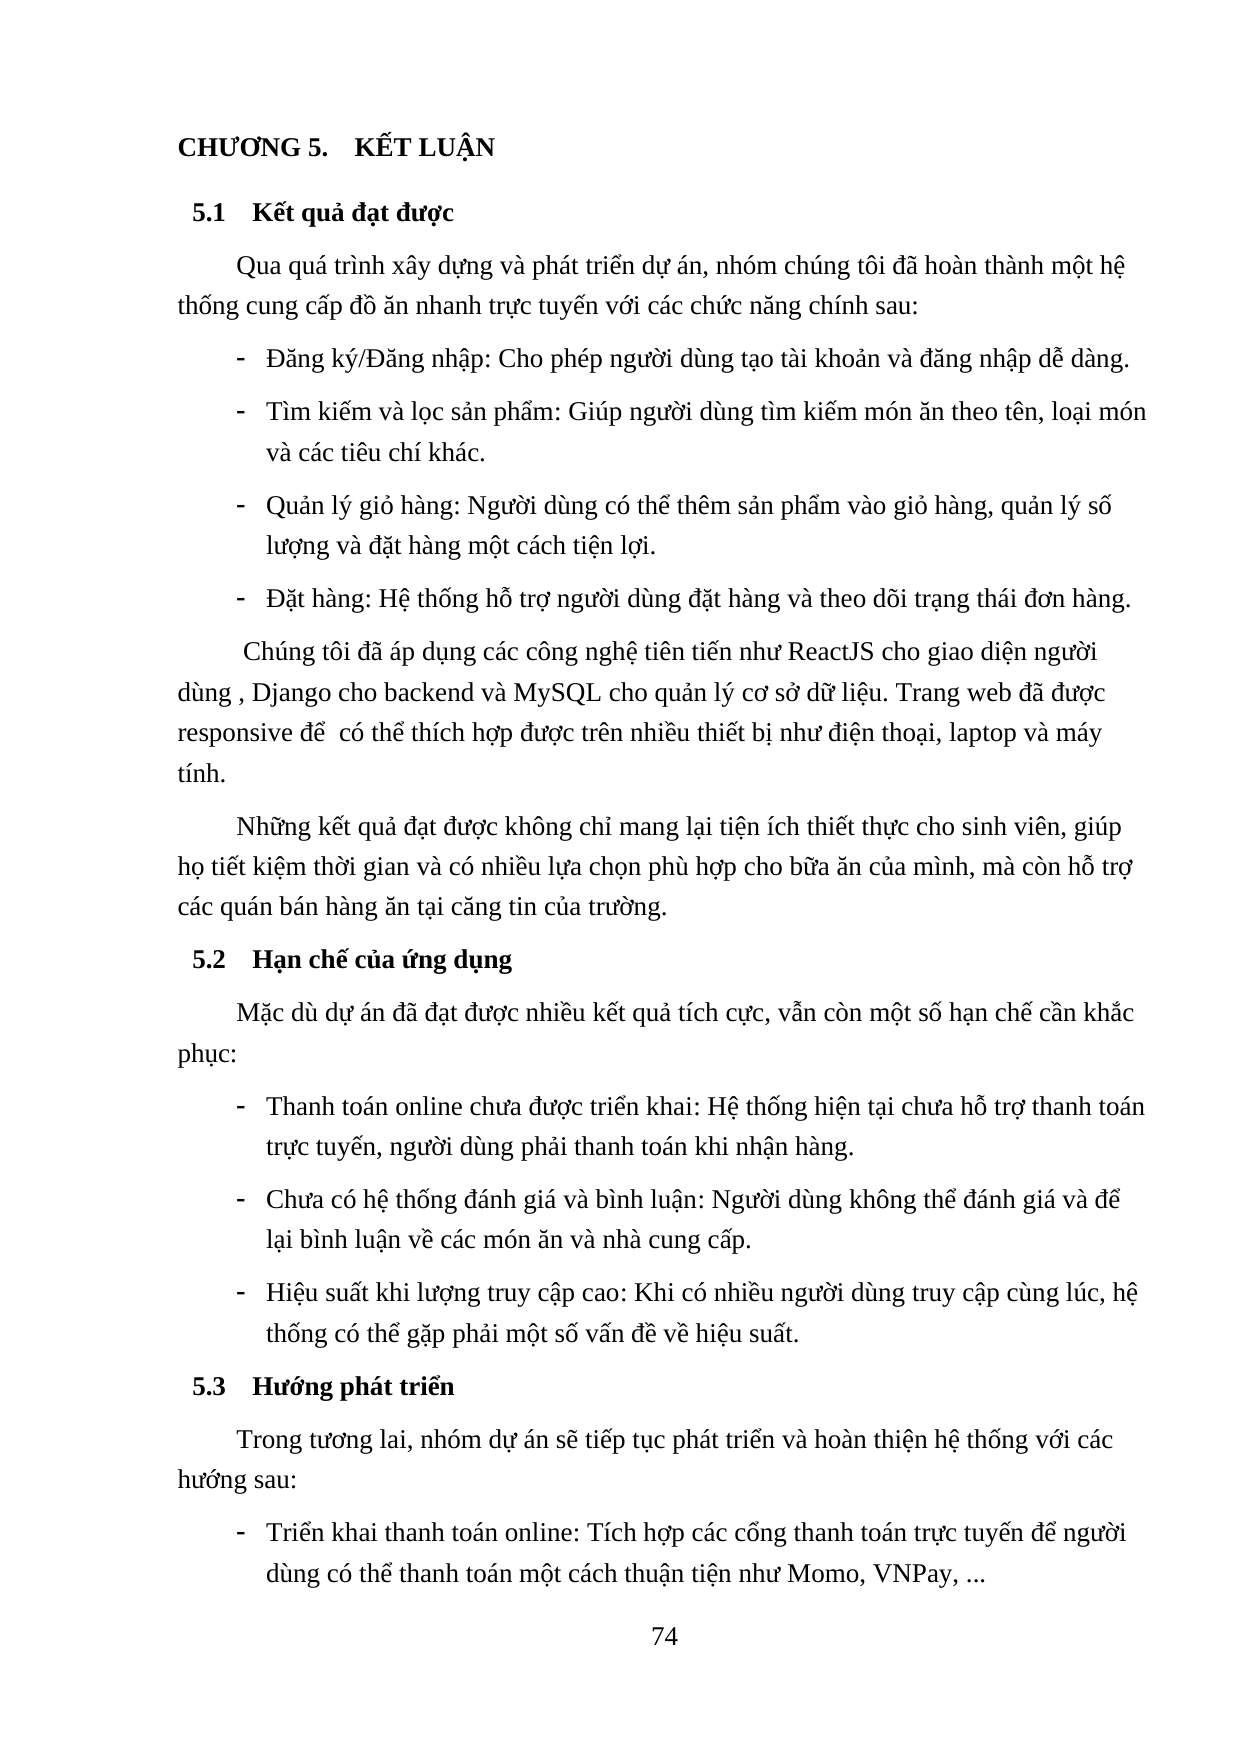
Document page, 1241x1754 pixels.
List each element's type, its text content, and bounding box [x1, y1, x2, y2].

text Những kết quả đạt được không chỉ mang lại tiện ích thiết thực cho sinh viên, giúp họ tiết kiệm thời gian và có nhiều lựa chọn phù hợp cho bữa ăn của mình, mà còn hỗ trợ các quán bán hàng ăn tại căng tin của trường. [177, 809, 1152, 922]
text Đăng ký/Đăng nhập: Cho phép người dùng tạo tài khoản và đăng nhập dễ dàng. [236, 342, 1152, 373]
subtitle Kết quả đạt được [192, 196, 1152, 227]
text Mặc dù dự án đã đạt được nhiều kết quả tích cực, vẫn còn một số hạn chế cần khắc phục: [177, 996, 1152, 1068]
text Đặt hàng: Hệ thống hỗ trợ người dùng đặt hàng và theo dõi trạng thái đơn hàng. [236, 582, 1152, 613]
text Qua quá trình xây dựng và phát triển dự án, nhóm chúng tôi đã hoàn thành một hệ thống cung cấp đồ ăn nhanh trực tuyến với các chức năng chính sau: [177, 249, 1152, 321]
text Thanh toán online chưa được triển khai: Hệ thống hiện tại chưa hỗ trợ thanh toán trực tuyến, người dùng phải thanh toán khi nhận hàng. [236, 1089, 1152, 1161]
text Quản lý giỏ hàng: Người dùng có thể thêm sản phẩm vào giỏ hàng, quản lý số lượng và đặt hàng một cách tiện lợi. [236, 489, 1152, 561]
text Chúng tôi đã áp dụng các công nghệ tiên tiến như ReactJS cho giao diện người dùng , Django cho backend và MySQL cho quản lý cơ sở dữ liệu. Trang web đã được responsive để có thể thích hợp được trên nhiều thiết bị như điện thoại, laptop và máy tính. [177, 635, 1152, 788]
subtitle Hạn chế của ứng dụng [192, 943, 1152, 974]
text Tìm kiếm và lọc sản phẩm: Giúp người dùng tìm kiếm món ăn theo tên, loại món và các tiêu chí khác. [236, 395, 1152, 467]
subtitle Hướng phát triển [192, 1370, 1152, 1401]
text Chưa có hệ thống đánh giá và bình luận: Người dùng không thể đánh giá và để lại bình luận về các món ăn và nhà cung cấp. [236, 1183, 1152, 1255]
text Trong tương lai, nhóm dự án sẽ tiếp tục phát triển và hoàn thiện hệ thống với các hướng sau: [177, 1423, 1152, 1494]
text Hiệu suất khi lượng truy cập cao: Khi có nhiều người dùng truy cập cùng lúc, hệ thống có thể gặp phải một số vấn đề về hiệu suất. [236, 1276, 1152, 1348]
text Triển khai thanh toán online: Tích hợp các cổng thanh toán trực tuyến để người dùng có thể thanh toán một cách thuận tiện như Momo, VNPay, ... [236, 1516, 1152, 1588]
subtitle Kết luận [177, 131, 1152, 162]
